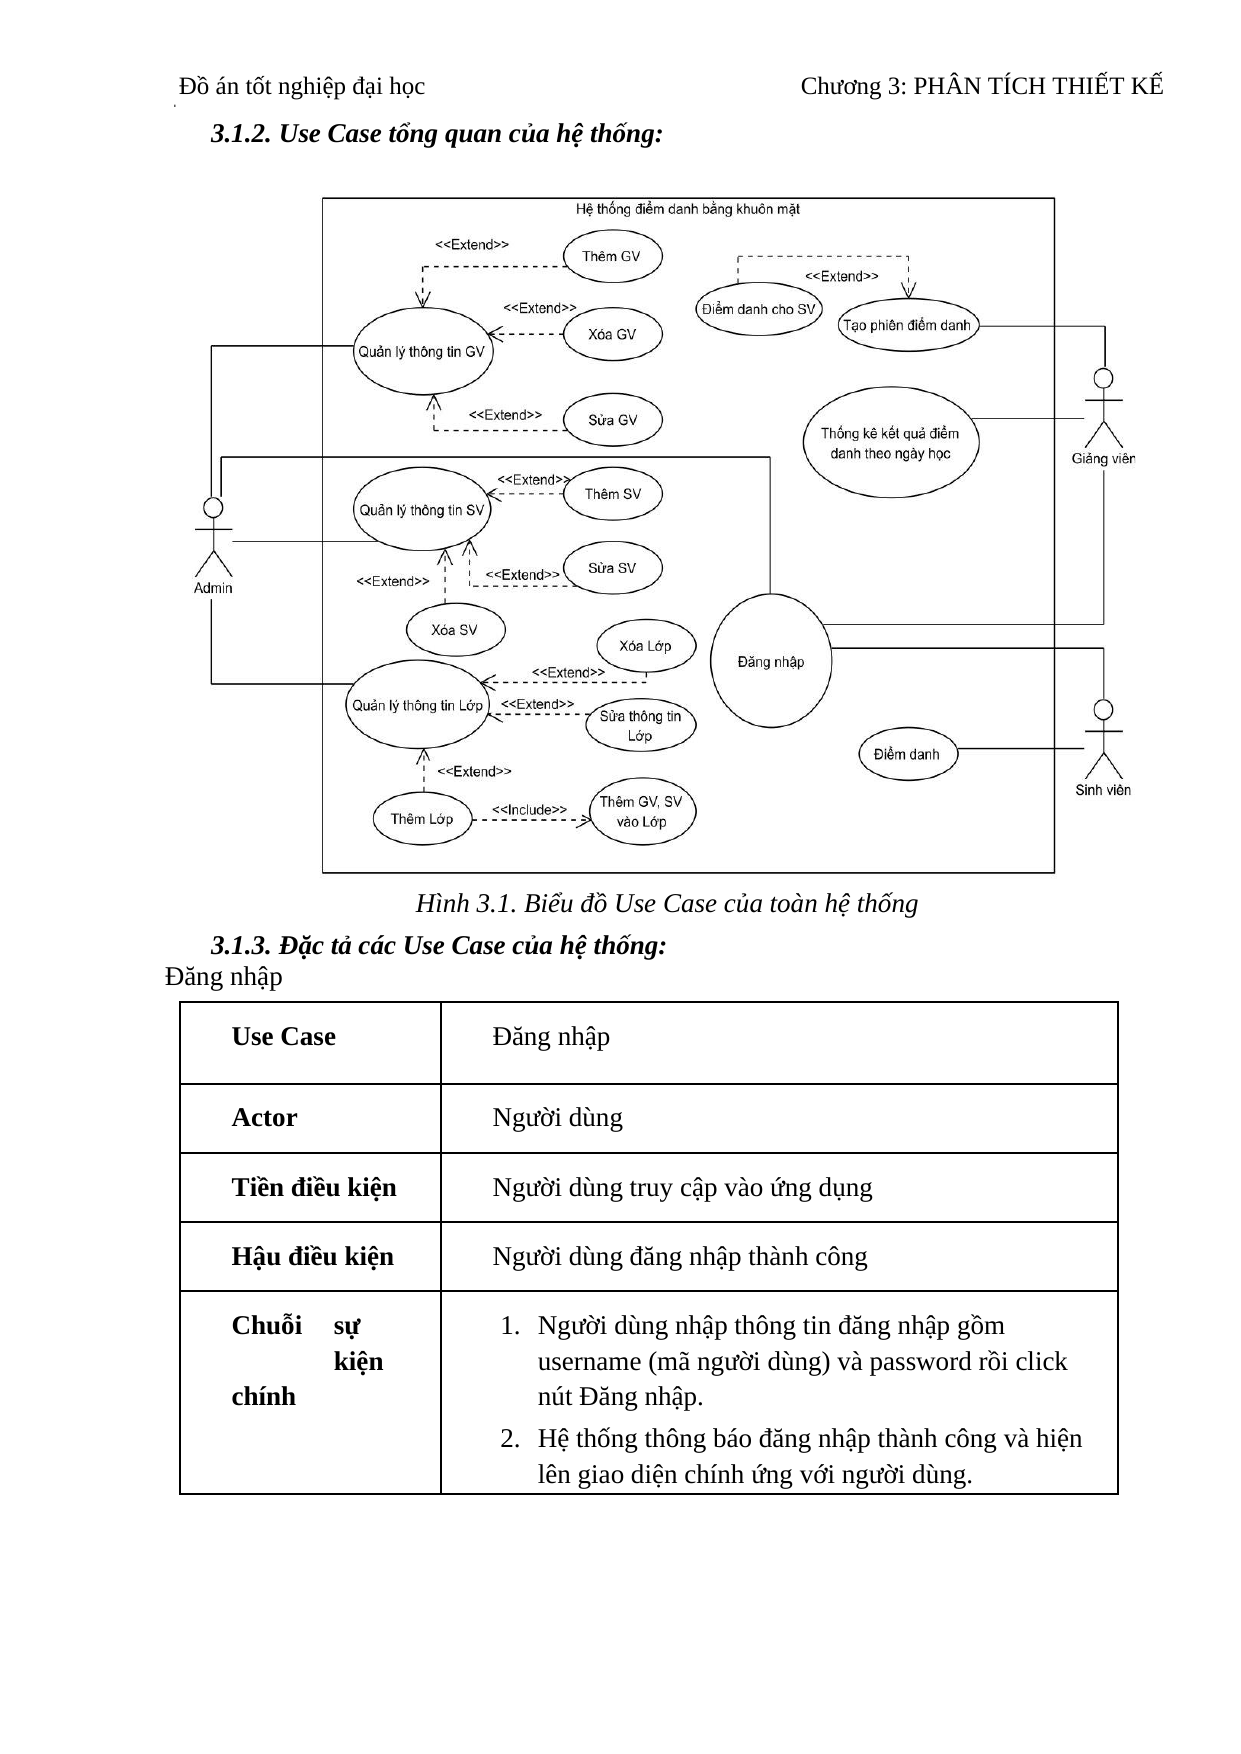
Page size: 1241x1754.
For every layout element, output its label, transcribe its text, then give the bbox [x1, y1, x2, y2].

table_cell Hậu điều kiện [181, 1223, 440, 1290]
table_cell Tiền điều kiện [181, 1154, 440, 1221]
text Hình 3.1. Biểu đồ Use Case của toàn hệ thống [416, 200, 1201, 918]
table_cell Người dùng đăng nhập thành công [442, 1223, 1117, 1290]
text Đăng nhập [164, 960, 1201, 991]
subtitle Đặc tả các Use Case của hệ thống: [211, 929, 1201, 960]
subtitle Use Case tổng quan của hệ thống: [211, 117, 1201, 148]
table_header Use Case [181, 1003, 440, 1083]
table_cell Người dùng [442, 1085, 1117, 1152]
table_cell Người dùng truy cập vào ứng dụng [442, 1154, 1117, 1221]
table_header Đăng nhập [442, 1003, 1117, 1083]
table_cell Actor [181, 1085, 440, 1152]
table_cell Chuỗi sự kiện chính [181, 1292, 440, 1493]
picture [191, 195, 1135, 879]
table_cell Người dùng nhập thông tin đăng nhập gồm username (mã người dùng) và password rồi click nút Đăng nhập. Hệ thống thông báo đăng nhập thành công và hiện lên giao diện chính ứng với người dùng. [442, 1292, 1117, 1493]
